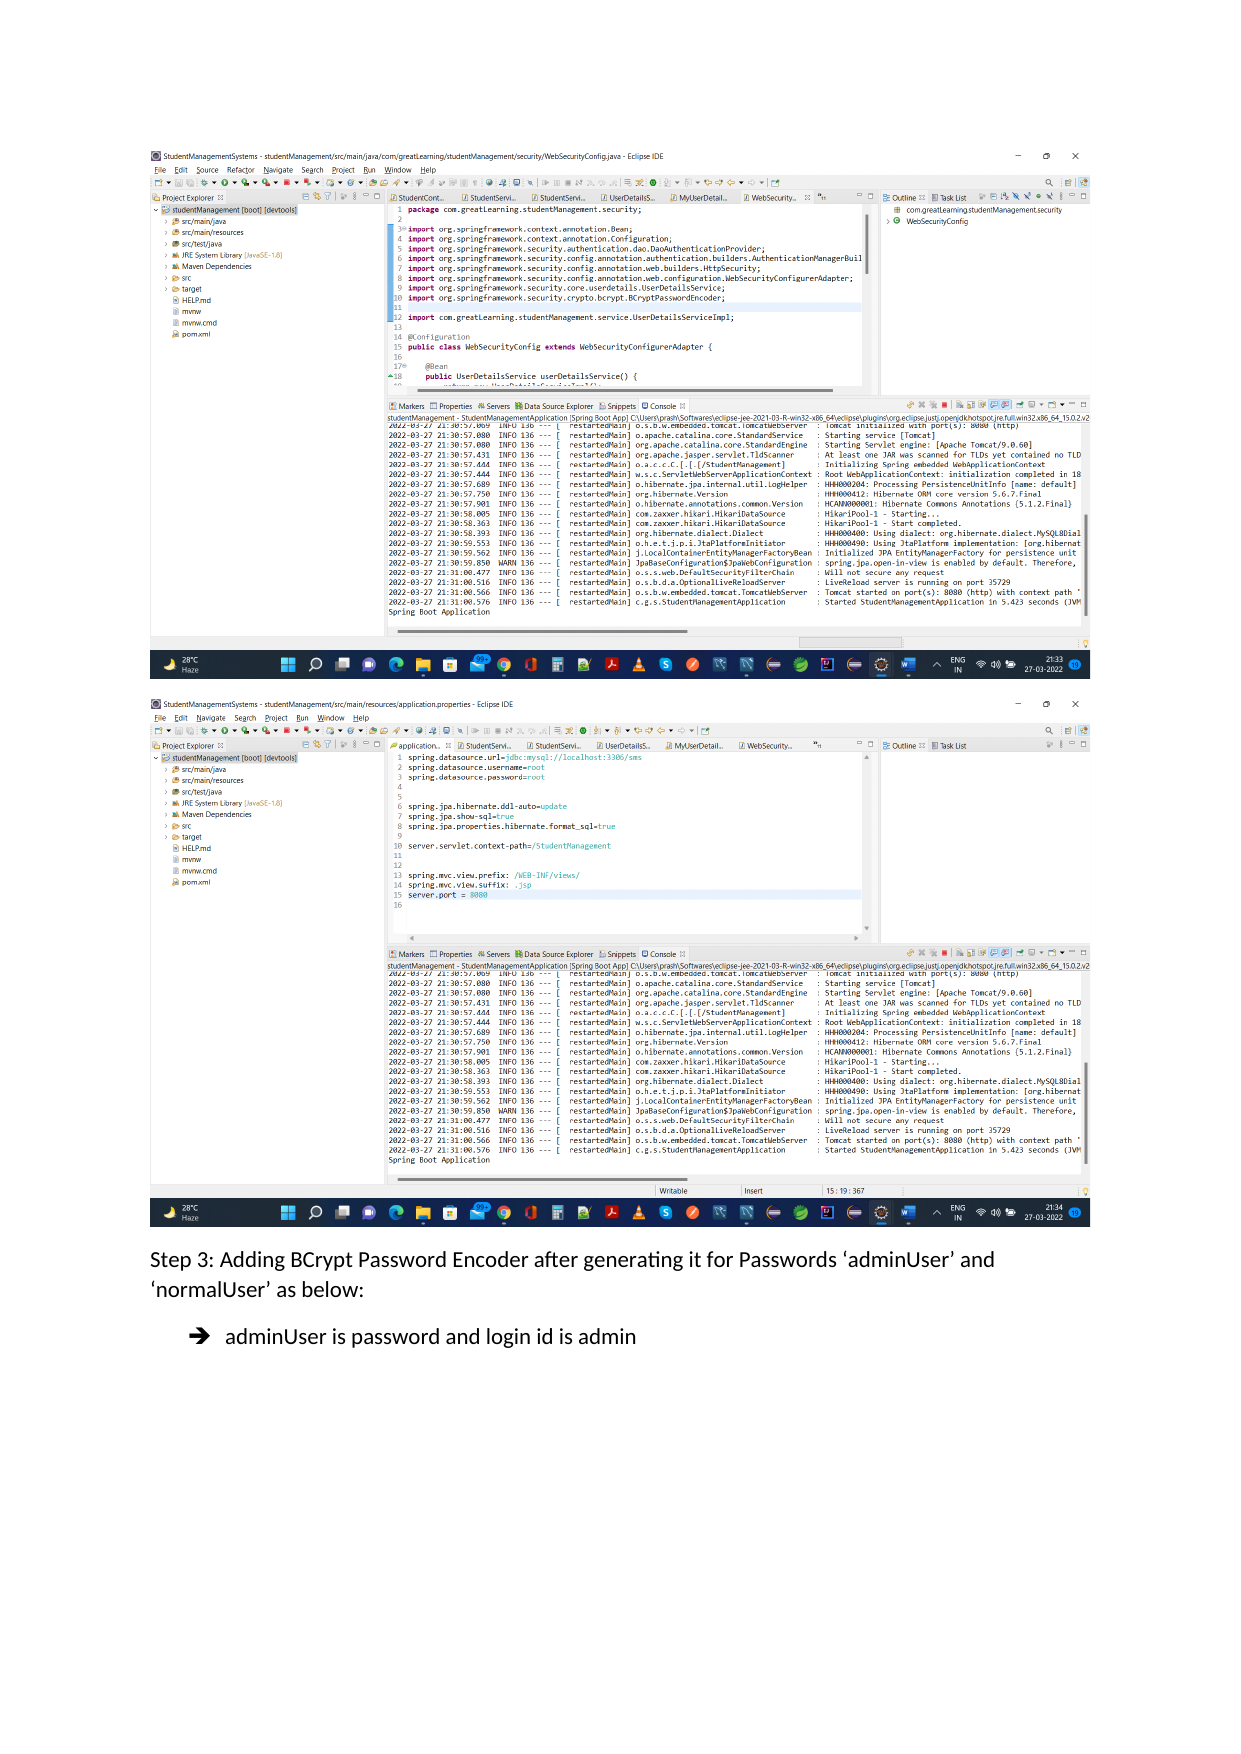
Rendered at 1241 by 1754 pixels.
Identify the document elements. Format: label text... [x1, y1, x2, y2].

list adminUser is password and login id is admin [187, 1322, 1090, 1351]
text Step 3: Adding BCrypt Password Encoder after generating it for Passwords ‘adminUser’ and ‘normalUser’ as below: [150, 1245, 1090, 1304]
picture [150, 697, 1091, 1227]
picture [150, 150, 1091, 679]
